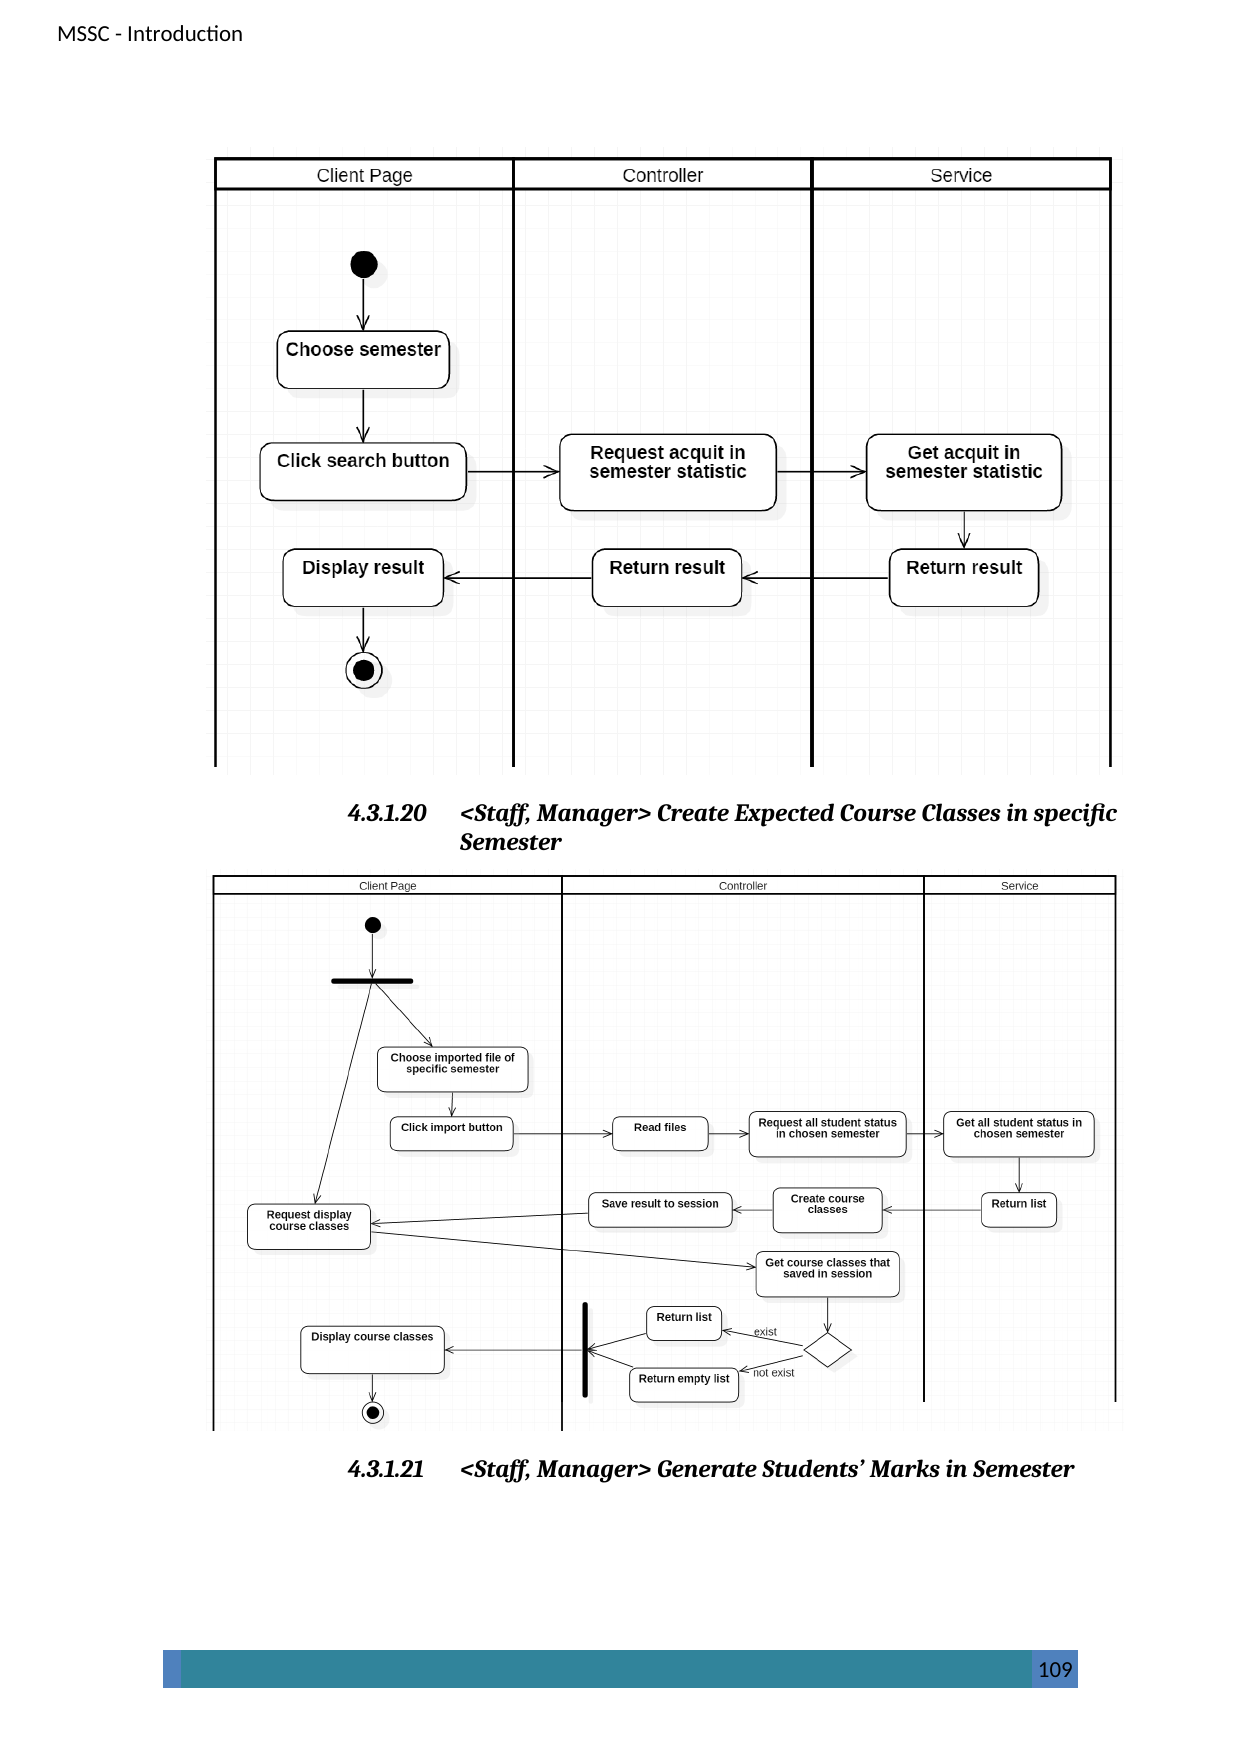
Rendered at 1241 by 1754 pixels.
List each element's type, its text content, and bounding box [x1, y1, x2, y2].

subtitle <Staff, Manager> Create Expected Course Classes in specific Semester [347, 799, 1122, 857]
picture [206, 869, 1124, 1431]
picture [206, 147, 1123, 775]
subtitle <Staff, Manager> Generate Students’ Marks in Semester [347, 1455, 1122, 1484]
